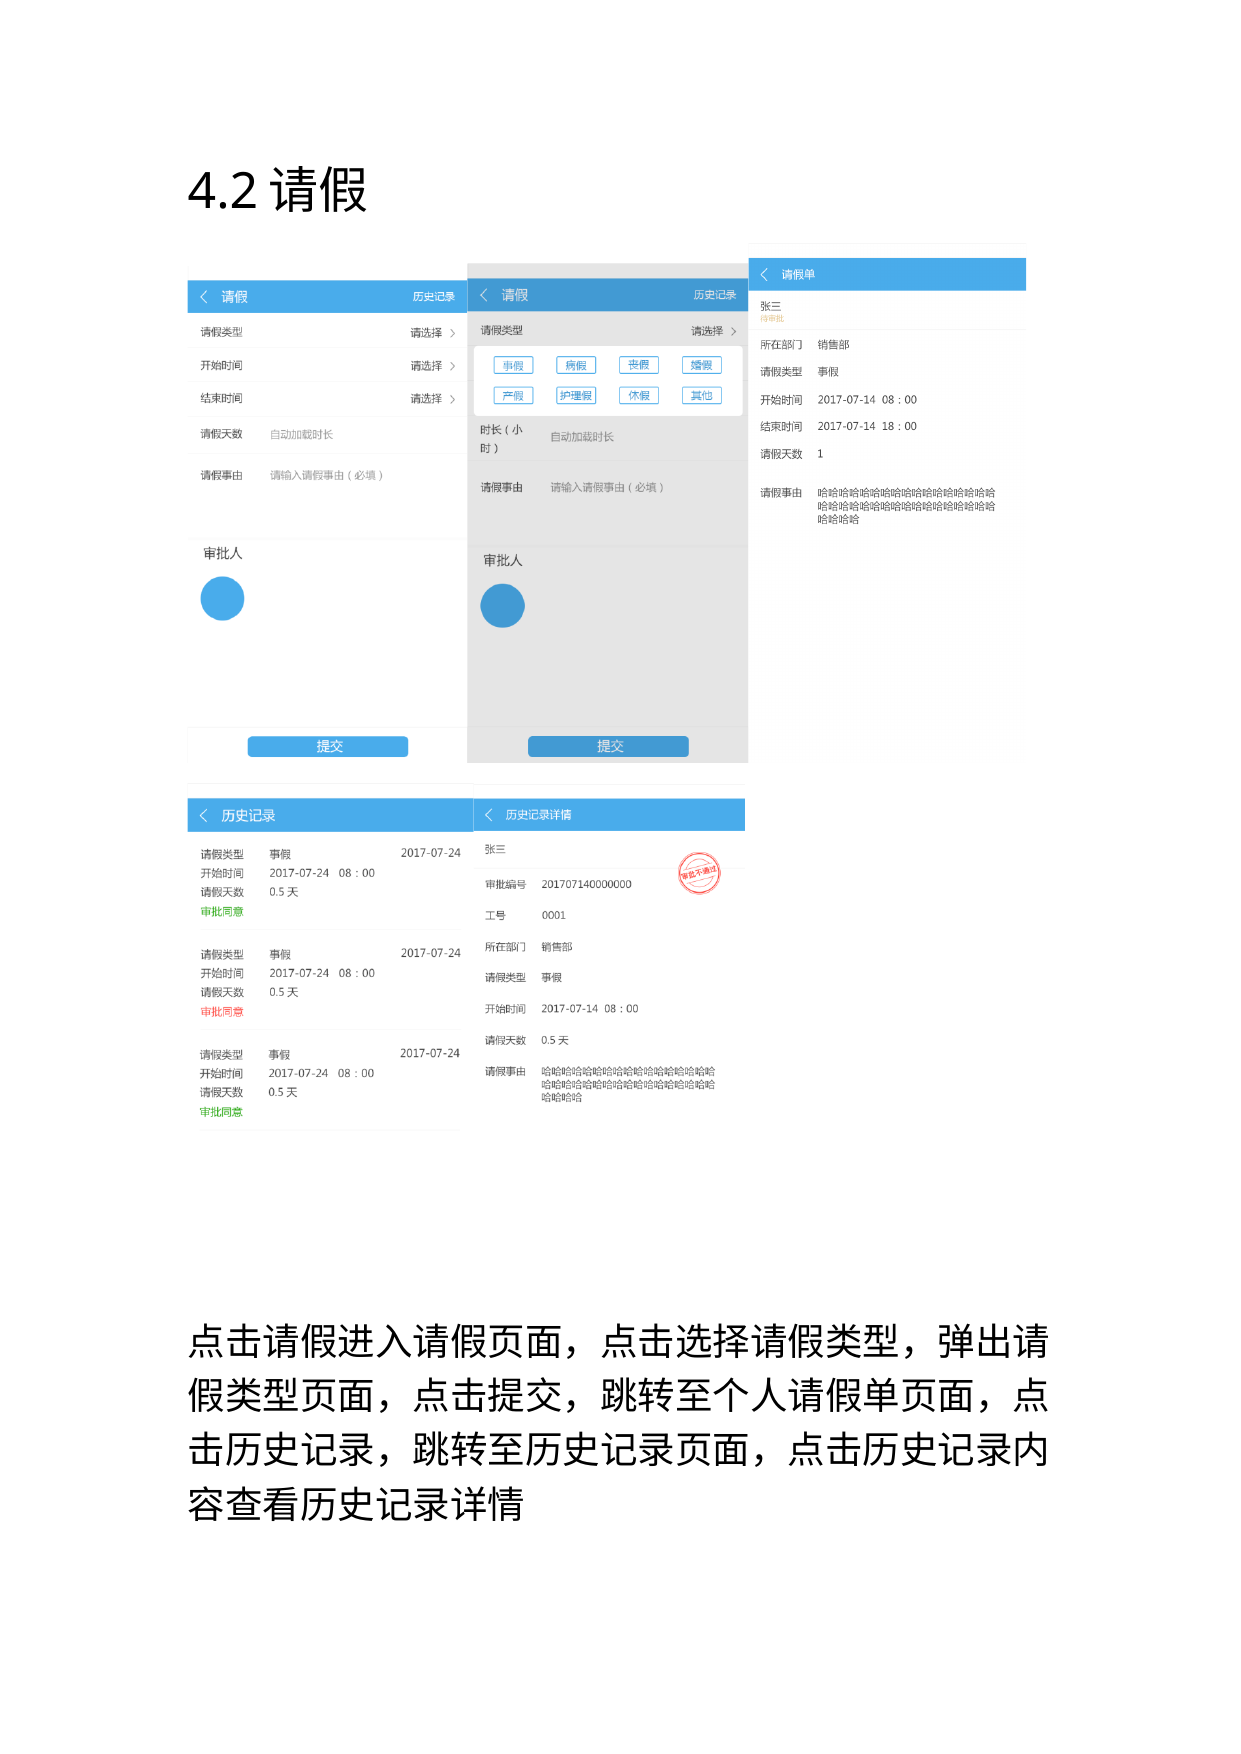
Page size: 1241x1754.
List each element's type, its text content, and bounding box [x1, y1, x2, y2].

text 点击请假进入请假页面，点击选择请假类型，弹出请假类型页面，点击提交，跳转至个人请假单页面，点击历史记录，跳转至历史记录页面，点击历史记录内容查看历史记录详情 [187, 1312, 1053, 1529]
picture [187, 783, 745, 1291]
picture [187, 243, 1027, 763]
text 4.2请假 [187, 150, 1053, 223]
